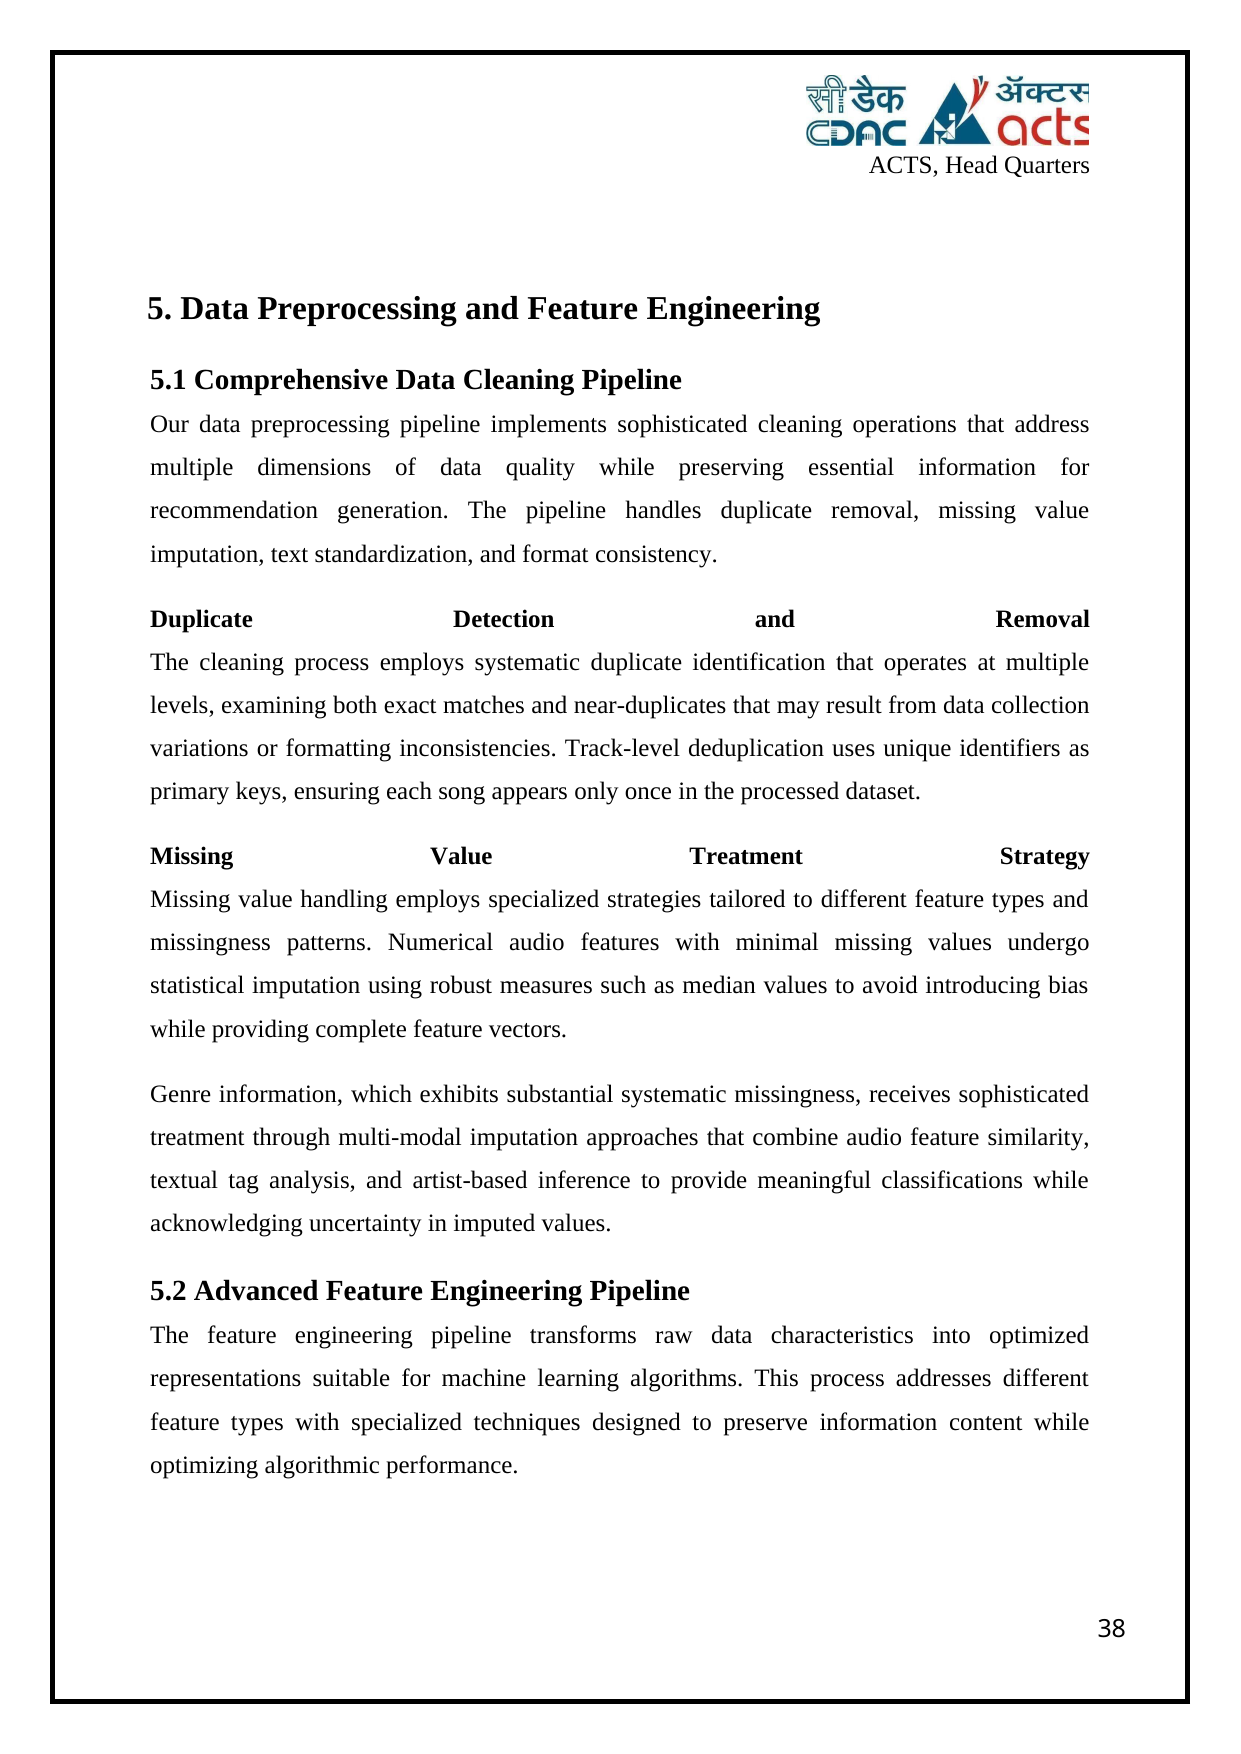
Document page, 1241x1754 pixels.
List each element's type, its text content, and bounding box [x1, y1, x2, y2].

picture [806, 75, 1089, 146]
text Our data preprocessing pipeline implements sophisticated cleaning operations that address multiple dimensions of data quality while preserving essential information for recommendation generation. The pipeline handles duplicate removal, missing value imputation, text standardization, and format consistency. [150, 409, 1090, 567]
text The feature engineering pipeline transforms raw data characteristics into optimized representations suitable for machine learning algorithms. This process addresses different feature types with specialized techniques designed to preserve information content while optimizing algorithmic performance. [150, 1320, 1090, 1478]
subtitle 5.1 Comprehensive Data Cleaning Pipeline [150, 362, 1090, 396]
text Missing Value Treatment Strategy Missing value handling employs specialized strategies tailored to different feature types and missingness patterns. Numerical audio features with minimal missing values undergo statistical imputation using robust measures such as median values to avoid introducing bias while providing complete feature vectors. [150, 841, 1090, 1042]
text Genre information, which exhibits substantial systematic missingness, receives sophisticated treatment through multi-modal imputation approaches that combine audio feature similarity, textual tag analysis, and artist-based inference to provide meaningful classifications while acknowledging uncertainty in imputed values. [150, 1079, 1090, 1237]
text Duplicate Detection and Removal The cleaning process employs systematic duplicate identification that operates at multiple levels, examining both exact matches and near-duplicates that may result from data collection variations or formatting inconsistencies. Track-level deduplication uses unique identifiers as primary keys, ensuring each song appears only once in the processed dataset. [150, 604, 1090, 805]
subtitle 5.2 Advanced Feature Engineering Pipeline [150, 1273, 1090, 1307]
text 5. Data Preprocessing and Feature Engineering [147, 288, 1090, 326]
